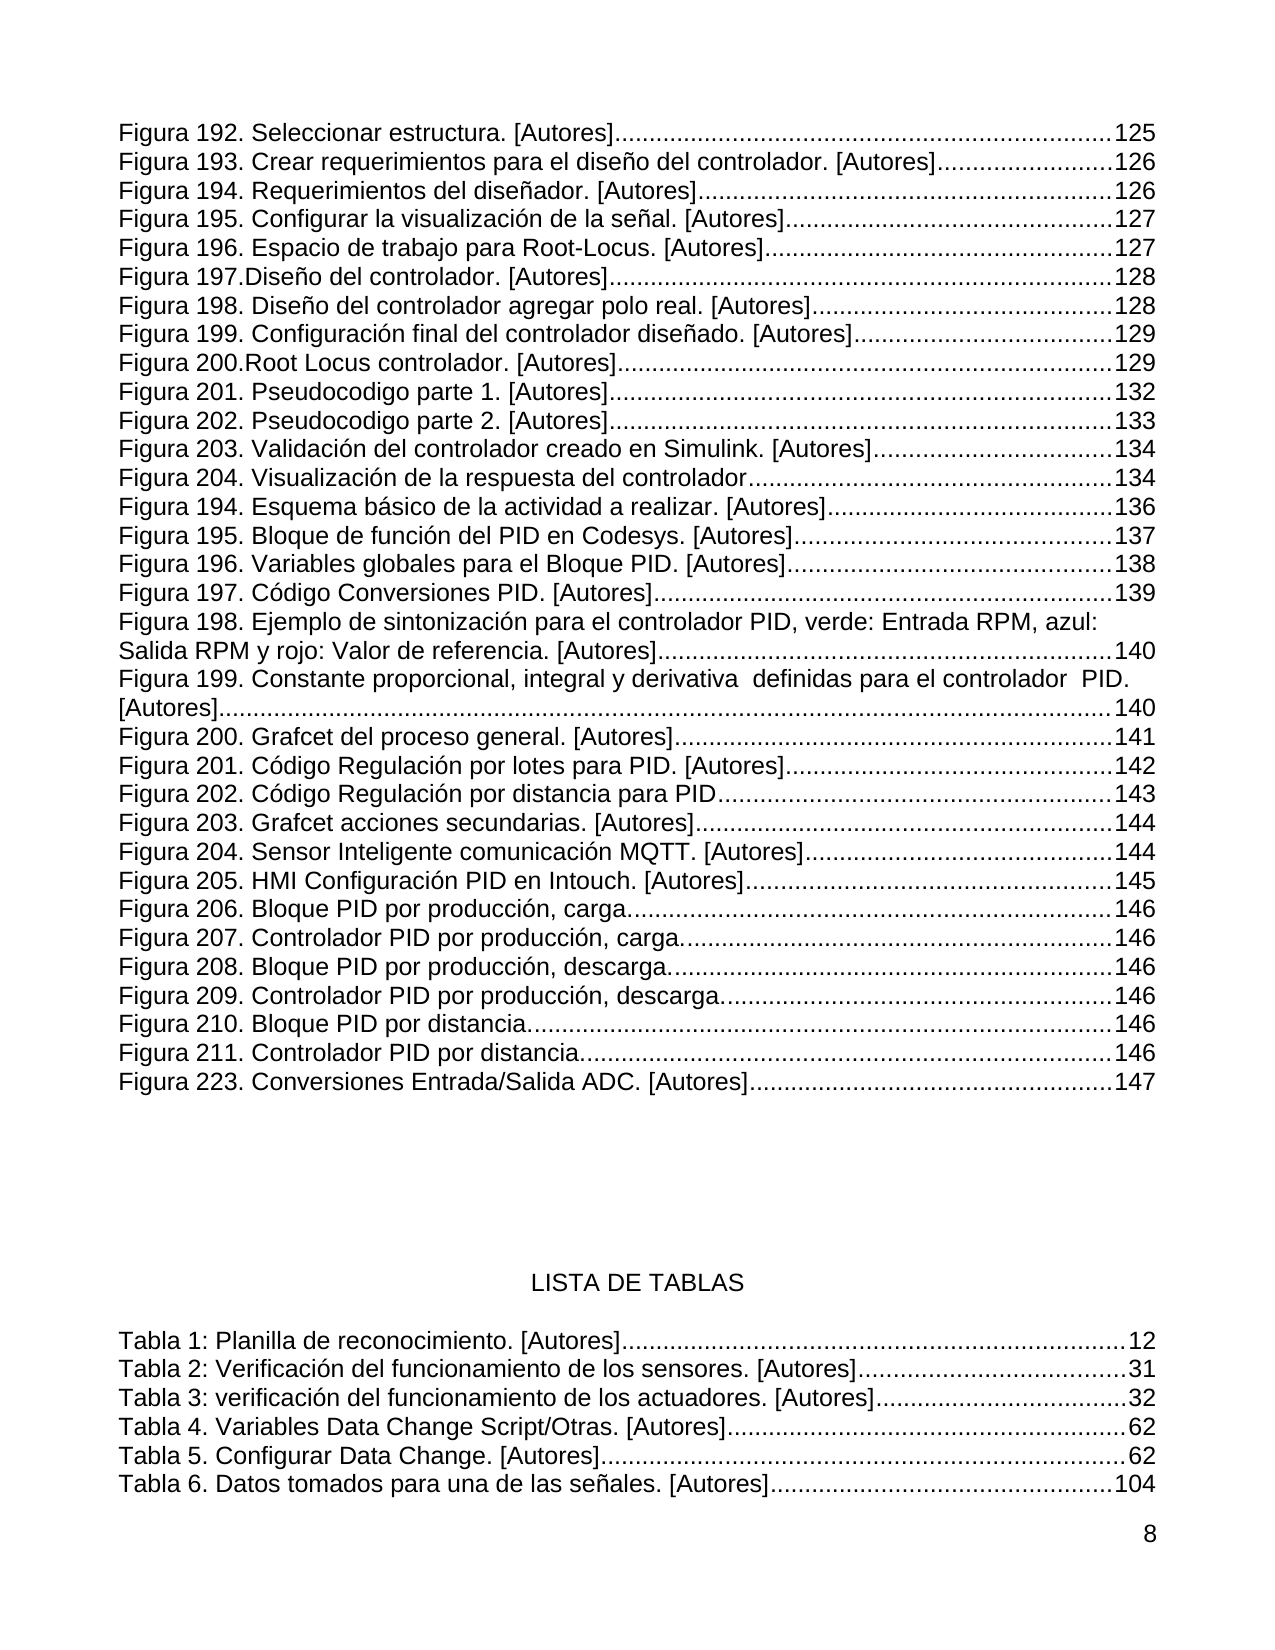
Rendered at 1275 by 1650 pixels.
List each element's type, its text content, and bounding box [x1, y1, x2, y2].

text Figura 209. Controlador PID por producción, descarga. 146 [118, 981, 1157, 1009]
text Figura 194. Esquema básico de la actividad a realizar. [Autores] 136 [118, 492, 1157, 521]
text Figura 206. Bloque PID por producción, carga. 146 [118, 894, 1157, 923]
text Figura 197.Diseño del controlador. [Autores] 128 [118, 262, 1157, 291]
text Figura 200.Root Locus controlador. [Autores] 129 [118, 348, 1157, 377]
text Figura 201. Pseudocodigo parte 1. [Autores] 132 [118, 377, 1157, 406]
text Figura 205. HMI Configuración PID en Intouch. [Autores] 145 [118, 866, 1157, 894]
text Figura 202. Pseudocodigo parte 2. [Autores] 133 [118, 406, 1157, 434]
text Tabla 3: verificación del funcionamiento de los actuadores. [Autores] 32 [118, 1383, 1157, 1412]
text Figura 204. Sensor Inteligente comunicación MQTT. [Autores] 144 [118, 837, 1157, 866]
text Figura 198. Diseño del controlador agregar polo real. [Autores] 128 [118, 291, 1157, 319]
text Tabla 6. Datos tomados para una de las señales. [Autores] 104 [118, 1469, 1157, 1498]
text Figura 200. Grafcet del proceso general. [Autores] 141 [118, 722, 1157, 751]
text Figura 196. Variables globales para el Bloque PID. [Autores] 138 [118, 549, 1157, 578]
text Figura 192. Seleccionar estructura. [Autores] 125 [118, 118, 1157, 147]
text Figura 193. Crear requerimientos para el diseño del controlador. [Autores] 126 [118, 147, 1157, 176]
text Figura 203. Grafcet acciones secundarias. [Autores] 144 [118, 808, 1157, 837]
text Tabla 4. Variables Data Change Script/Otras. [Autores] 62 [118, 1412, 1157, 1441]
text Figura 207. Controlador PID por producción, carga. 146 [118, 923, 1157, 952]
text Figura 199. Constante proporcional, integral y derivativa definidas para el controlador PID. [Autores] 140 [118, 664, 1157, 722]
text Figura 201. Código Regulación por lotes para PID. [Autores] 142 [118, 751, 1157, 779]
text Figura 211. Controlador PID por distancia. 146 [118, 1038, 1157, 1067]
text Figura 208. Bloque PID por producción, descarga. 146 [118, 952, 1157, 981]
text Figura 210. Bloque PID por distancia. 146 [118, 1009, 1157, 1038]
text Tabla 2: Verificación del funcionamiento de los sensores. [Autores] 31 [118, 1354, 1157, 1383]
text Figura 195. Bloque de función del PID en Codesys. [Autores] 137 [118, 521, 1157, 549]
text Figura 199. Configuración final del controlador diseñado. [Autores] 129 [118, 319, 1157, 348]
text Figura 198. Ejemplo de sintonización para el controlador PID, verde: Entrada RPM, azul: Salida RPM y rojo: Valor de referencia. [Autores] 140 [118, 607, 1157, 664]
text Figura 203. Validación del controlador creado en Simulink. [Autores] 134 [118, 434, 1157, 463]
text Figura 196. Espacio de trabajo para Root-Locus. [Autores] 127 [118, 233, 1157, 262]
text LISTA DE TABLAS [118, 1268, 1157, 1297]
text Figura 195. Configurar la visualización de la señal. [Autores] 127 [118, 204, 1157, 233]
text Figura 197. Código Conversiones PID. [Autores] 139 [118, 578, 1157, 607]
text Figura 194. Requerimientos del diseñador. [Autores] 126 [118, 176, 1157, 204]
text Figura 223. Conversiones Entrada/Salida ADC. [Autores] 147 [118, 1067, 1157, 1096]
text Figura 204. Visualización de la respuesta del controlador 134 [118, 463, 1157, 492]
text Tabla 1: Planilla de reconocimiento. [Autores] 12 [118, 1326, 1157, 1354]
text Tabla 5. Configurar Data Change. [Autores] 62 [118, 1441, 1157, 1469]
text Figura 202. Código Regulación por distancia para PID 143 [118, 779, 1157, 808]
